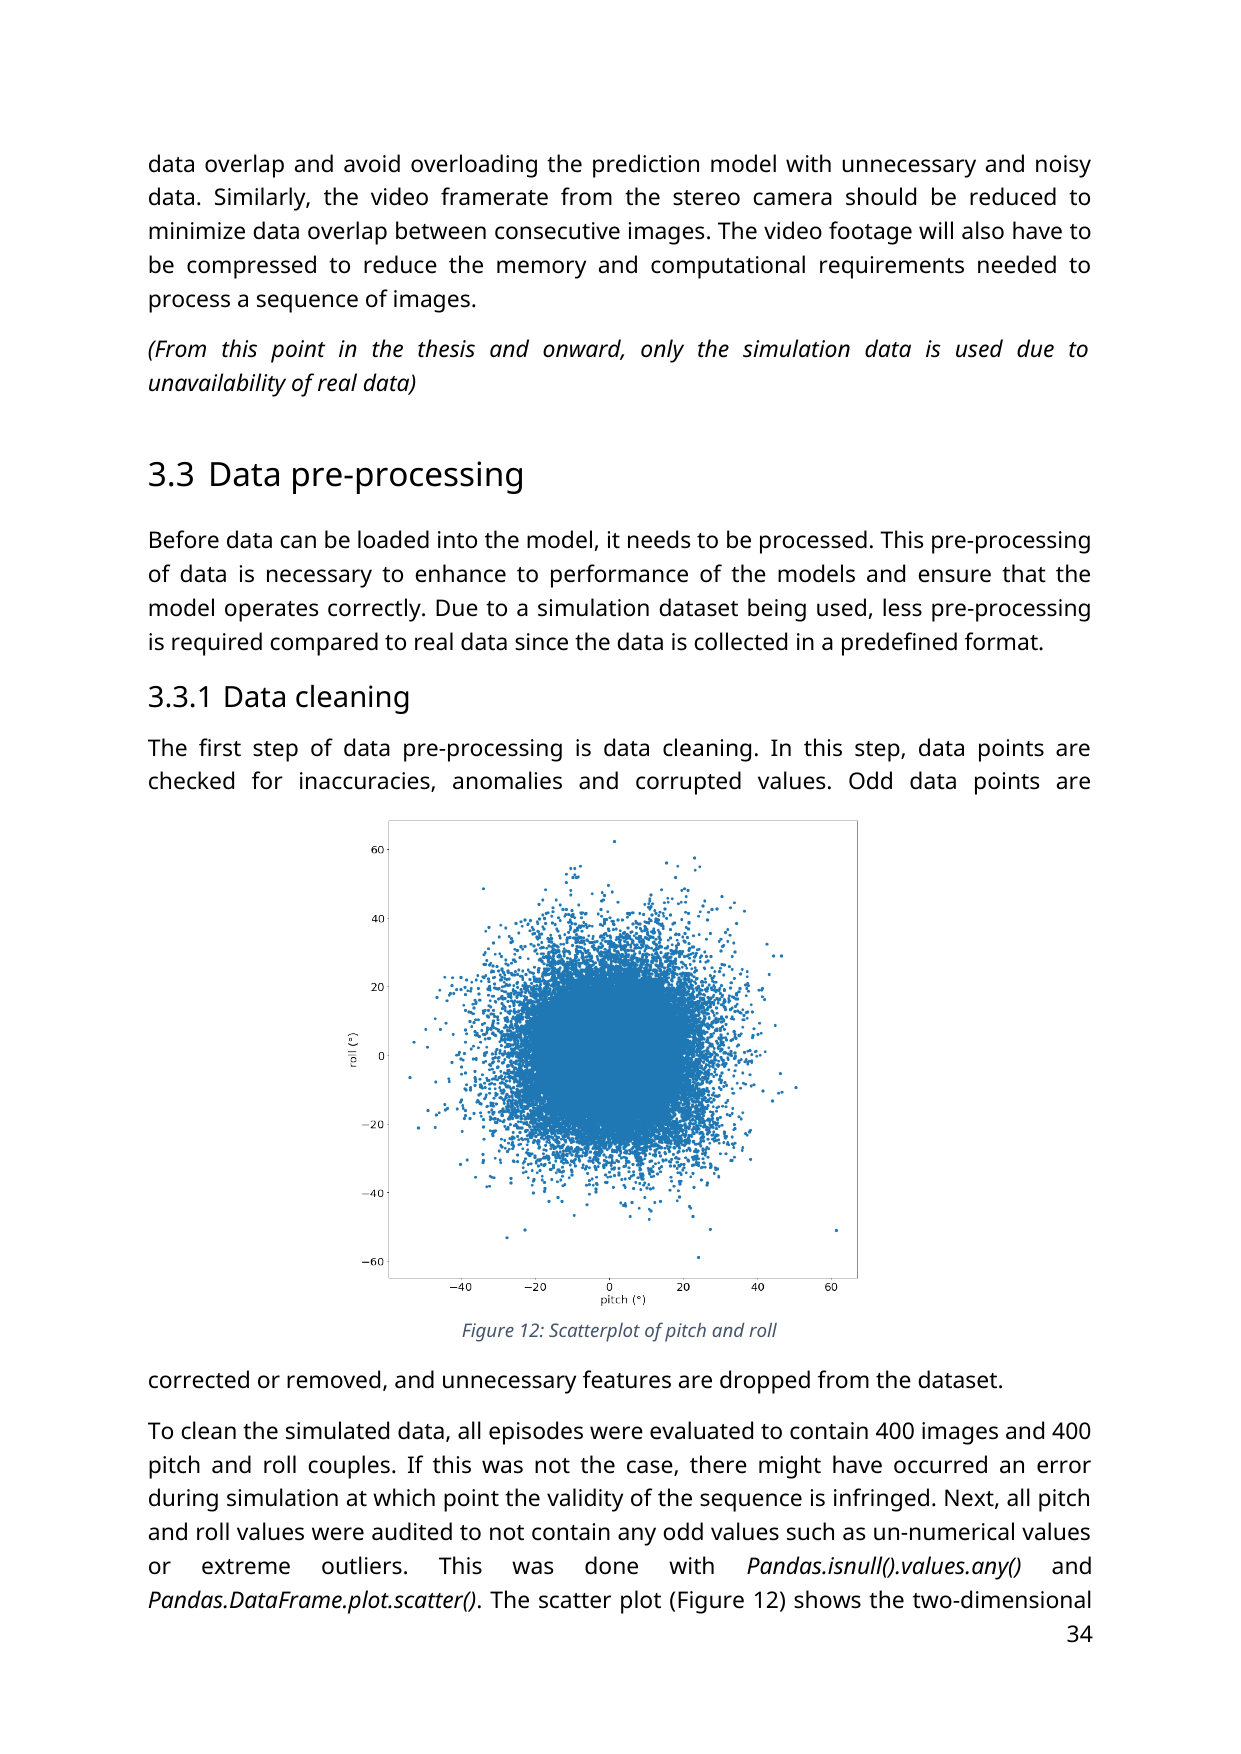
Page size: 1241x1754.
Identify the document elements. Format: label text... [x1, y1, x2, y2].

text (From this point in the thesis and onward, only the simulation data is used due to unavailability of real data) [148, 333, 1093, 398]
text Before data can be loaded into the model, it needs to be processed. This pre-processing of data is necessary to enhance to performance of the models and ensure that the model operates correctly. Due to a simulation dataset being used, less pre-processing is required compared to real data since the data is collected in a predefined format. [148, 524, 1093, 657]
picture [344, 817, 861, 1309]
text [148, 148, 1093, 314]
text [148, 1415, 1093, 1615]
subtitle Data cleaning [148, 676, 1093, 716]
subtitle Data pre-processing [148, 451, 1093, 496]
